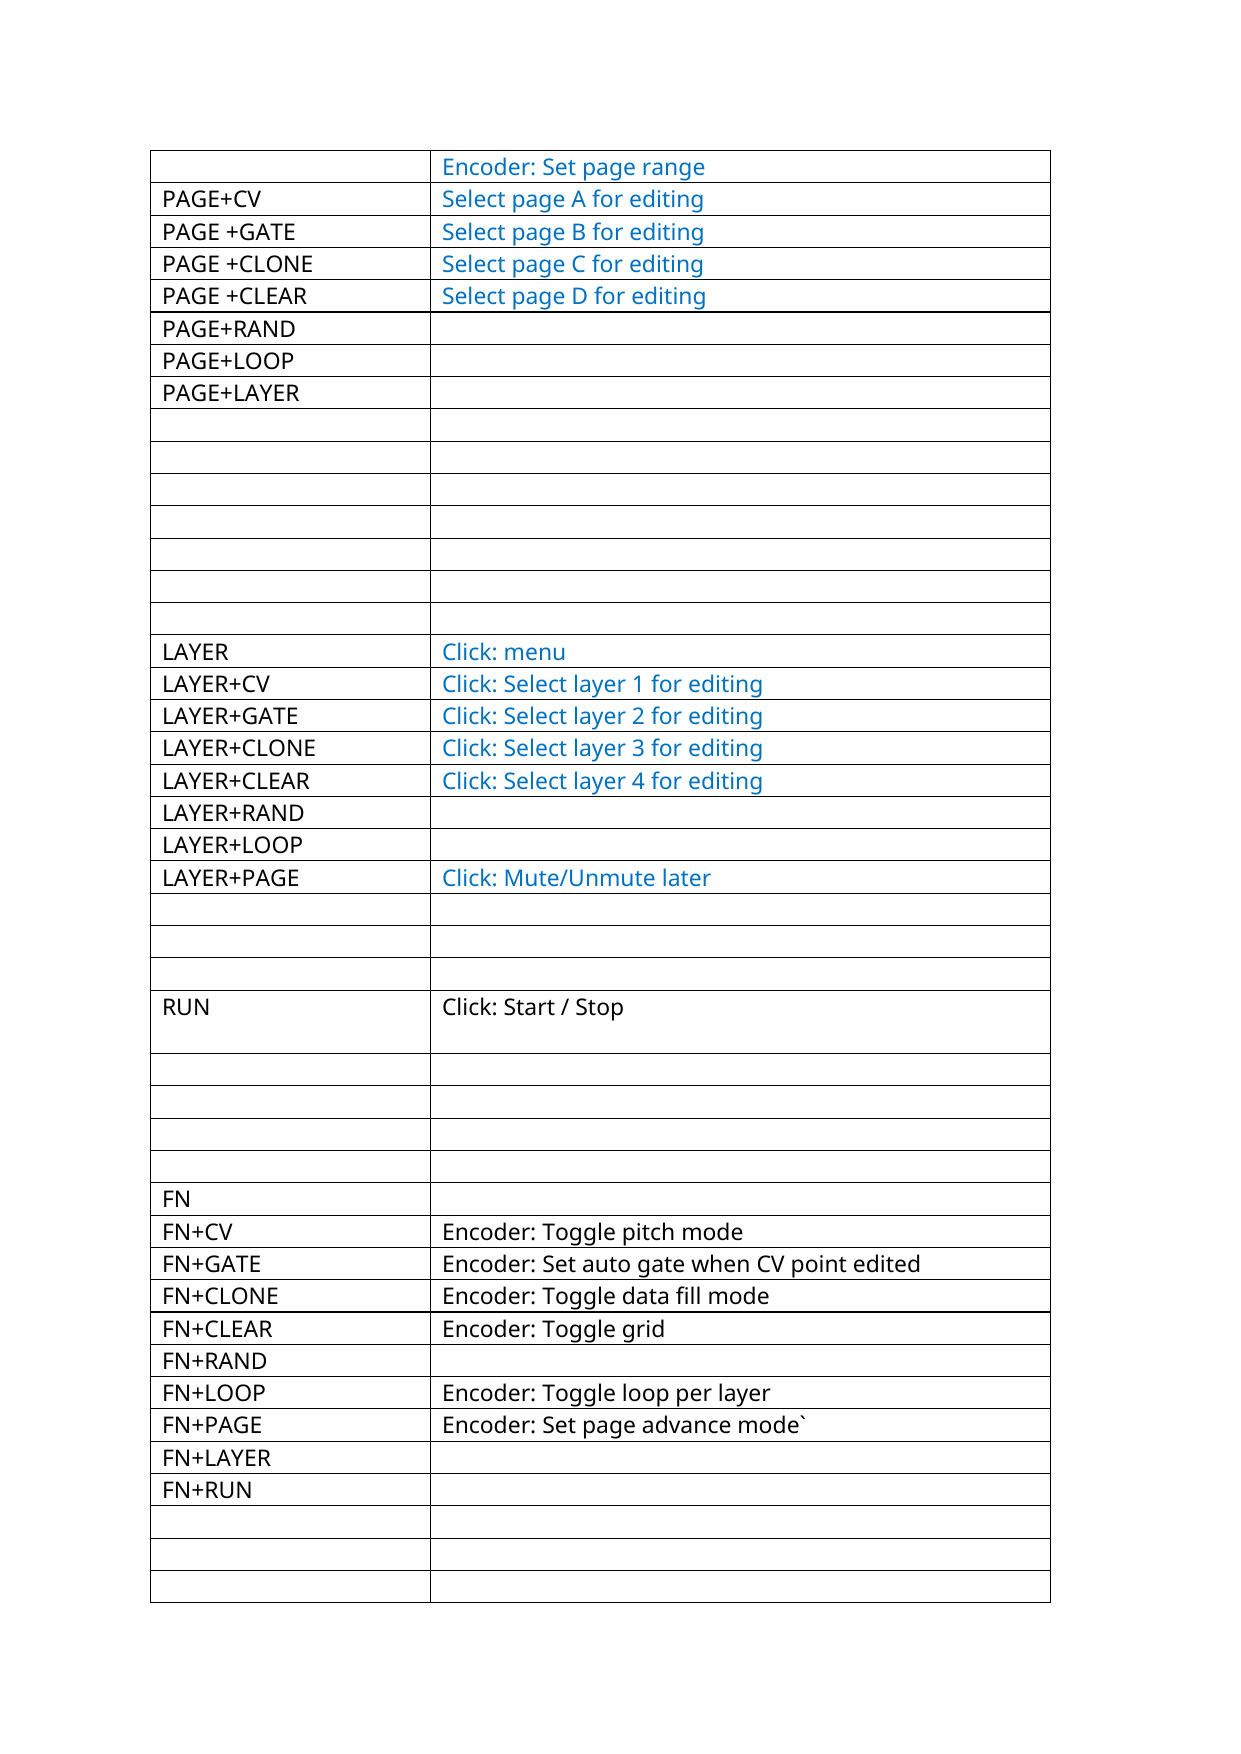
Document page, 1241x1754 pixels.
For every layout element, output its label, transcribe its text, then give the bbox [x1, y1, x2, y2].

table_cell [431, 1086, 1050, 1118]
table_cell Encoder: Toggle data fill mode [431, 1280, 1050, 1311]
table_cell LAYER+LOOP [151, 829, 430, 860]
table_cell [431, 377, 1050, 408]
table_cell Encoder: Set auto gate when CV point edited [431, 1248, 1050, 1279]
table_cell [431, 829, 1050, 860]
table_cell FN+GATE [151, 1248, 430, 1279]
table_cell Encoder: Toggle grid [431, 1313, 1050, 1344]
table_cell LAYER+CV [151, 668, 430, 699]
table_cell [151, 1151, 430, 1182]
table_cell [151, 1539, 430, 1570]
table_cell Encoder: Set page advance mode` [431, 1409, 1050, 1441]
table_cell FN+CV [151, 1216, 430, 1247]
table_cell [431, 474, 1050, 505]
table_cell Click: Select layer 3 for editing [431, 732, 1050, 763]
table_cell Click: Start / Stop [431, 991, 1050, 1053]
table_cell [431, 442, 1050, 473]
table_cell [431, 313, 1050, 344]
table_cell [151, 1054, 430, 1085]
table_cell [431, 926, 1050, 957]
table_cell [431, 1183, 1050, 1214]
table_cell [151, 474, 430, 505]
table_cell [431, 1442, 1050, 1473]
table_cell [151, 1119, 430, 1150]
table_cell [151, 1506, 430, 1537]
table_cell Encoder: Toggle pitch mode [431, 1216, 1050, 1247]
table_cell [431, 1506, 1050, 1537]
table_cell LAYER [151, 635, 430, 667]
table_cell [431, 797, 1050, 828]
table_cell LAYER+CLEAR [151, 765, 430, 796]
table_cell PAGE +CLEAR [151, 280, 430, 311]
table_cell [151, 926, 430, 957]
table_cell [431, 345, 1050, 376]
table_cell [431, 571, 1050, 602]
table_cell [431, 603, 1050, 634]
table_cell RUN [151, 991, 430, 1053]
table_cell Select page A for editing [431, 183, 1050, 214]
table_cell Select page D for editing [431, 280, 1050, 311]
table_cell Select page C for editing [431, 248, 1050, 279]
table_cell [431, 958, 1050, 989]
table_cell FN+PAGE [151, 1409, 430, 1441]
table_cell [431, 151, 1050, 182]
table_cell Click: Select layer 1 for editing [431, 668, 1050, 699]
table_cell FN+LAYER [151, 1442, 430, 1473]
table_cell [151, 958, 430, 989]
table_cell [431, 1474, 1050, 1505]
table_cell [151, 1086, 430, 1118]
table_cell [431, 1345, 1050, 1376]
table_cell [431, 506, 1050, 537]
table_cell [151, 442, 430, 473]
table_cell PAGE+CV [151, 183, 430, 214]
table_cell [151, 409, 430, 441]
table_cell [431, 1571, 1050, 1602]
table_cell PAGE [151, 151, 430, 182]
table_cell [431, 1539, 1050, 1570]
table_cell [151, 506, 430, 537]
table_cell [151, 539, 430, 570]
table_cell [431, 894, 1050, 925]
table_cell Click: Mute/Unmute later [431, 861, 1050, 893]
table_cell [431, 409, 1050, 441]
table_cell Click: Select layer 4 for editing [431, 765, 1050, 796]
table_cell PAGE +GATE [151, 216, 430, 247]
table_cell LAYER+PAGE [151, 861, 430, 893]
table_cell [151, 603, 430, 634]
table_cell Select page B for editing [431, 216, 1050, 247]
table_cell Click: Select layer 2 for editing [431, 700, 1050, 731]
table_cell [151, 894, 430, 925]
table_cell PAGE+RAND [151, 313, 430, 344]
table_cell [151, 1571, 430, 1602]
table_cell LAYER+CLONE [151, 732, 430, 763]
table_cell PAGE+LOOP [151, 345, 430, 376]
table_cell FN+CLONE [151, 1280, 430, 1311]
table_cell FN+RUN [151, 1474, 430, 1505]
table_cell [431, 1119, 1050, 1150]
table_cell LAYER+RAND [151, 797, 430, 828]
table_cell [431, 1151, 1050, 1182]
table_cell FN+RAND [151, 1345, 430, 1376]
table_cell Encoder: Toggle loop per layer [431, 1377, 1050, 1408]
table_cell PAGE+LAYER [151, 377, 430, 408]
table_cell LAYER+GATE [151, 700, 430, 731]
table_cell FN [151, 1183, 430, 1214]
table_cell [151, 571, 430, 602]
table_cell PAGE +CLONE [151, 248, 430, 279]
table_cell FN+CLEAR [151, 1313, 430, 1344]
table_cell Click: menu [431, 635, 1050, 667]
table_cell [431, 1054, 1050, 1085]
table_cell [431, 539, 1050, 570]
table_cell FN+LOOP [151, 1377, 430, 1408]
